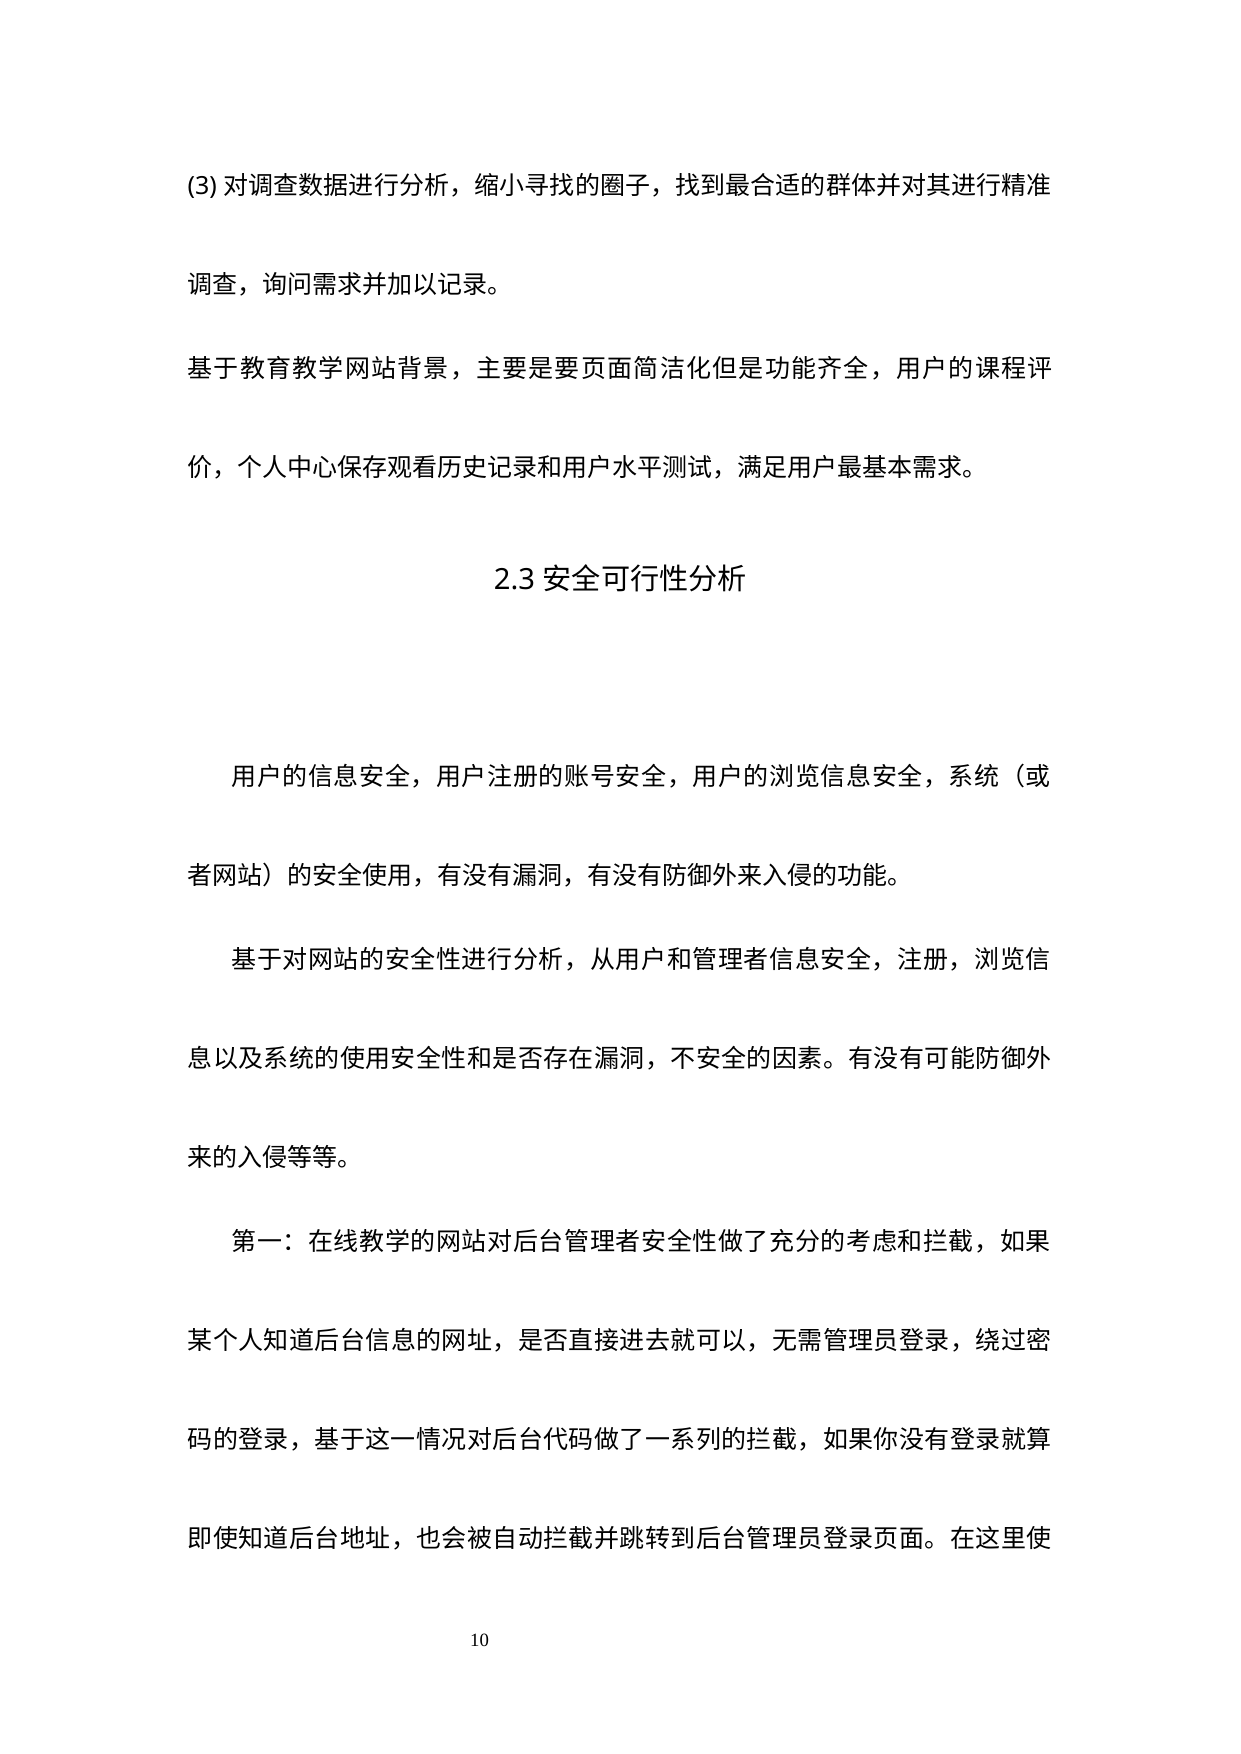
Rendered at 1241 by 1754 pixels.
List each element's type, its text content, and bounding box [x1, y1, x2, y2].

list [187, 1207, 1053, 1570]
list 基于教育教学网站背景，主要是要页面简洁化但是功能齐全，用户的课程评价，个人中心保存观看历史记录和用户水平测试，满足用户最基本需求。 [187, 334, 1053, 499]
list 用户的信息安全，用户注册的账号安全，用户的浏览信息安全，系统（或者网站）的安全使用，有没有漏洞，有没有防御外来入侵的功能。 [187, 741, 1053, 906]
list 基于对网站的安全性进行分析，从用户和管理者信息安全，注册，浏览信息以及系统的使用安全性和是否存在漏洞，不安全的因素。有没有可能防御外来的入侵等等。 [187, 924, 1053, 1189]
list 对调查数据进行分析，缩小寻找的圈子，找到最合适的群体并对其进行精准调查，询问需求并加以记录。 [187, 151, 1053, 316]
subtitle 2.3 安全可行性分析 [187, 544, 1053, 610]
